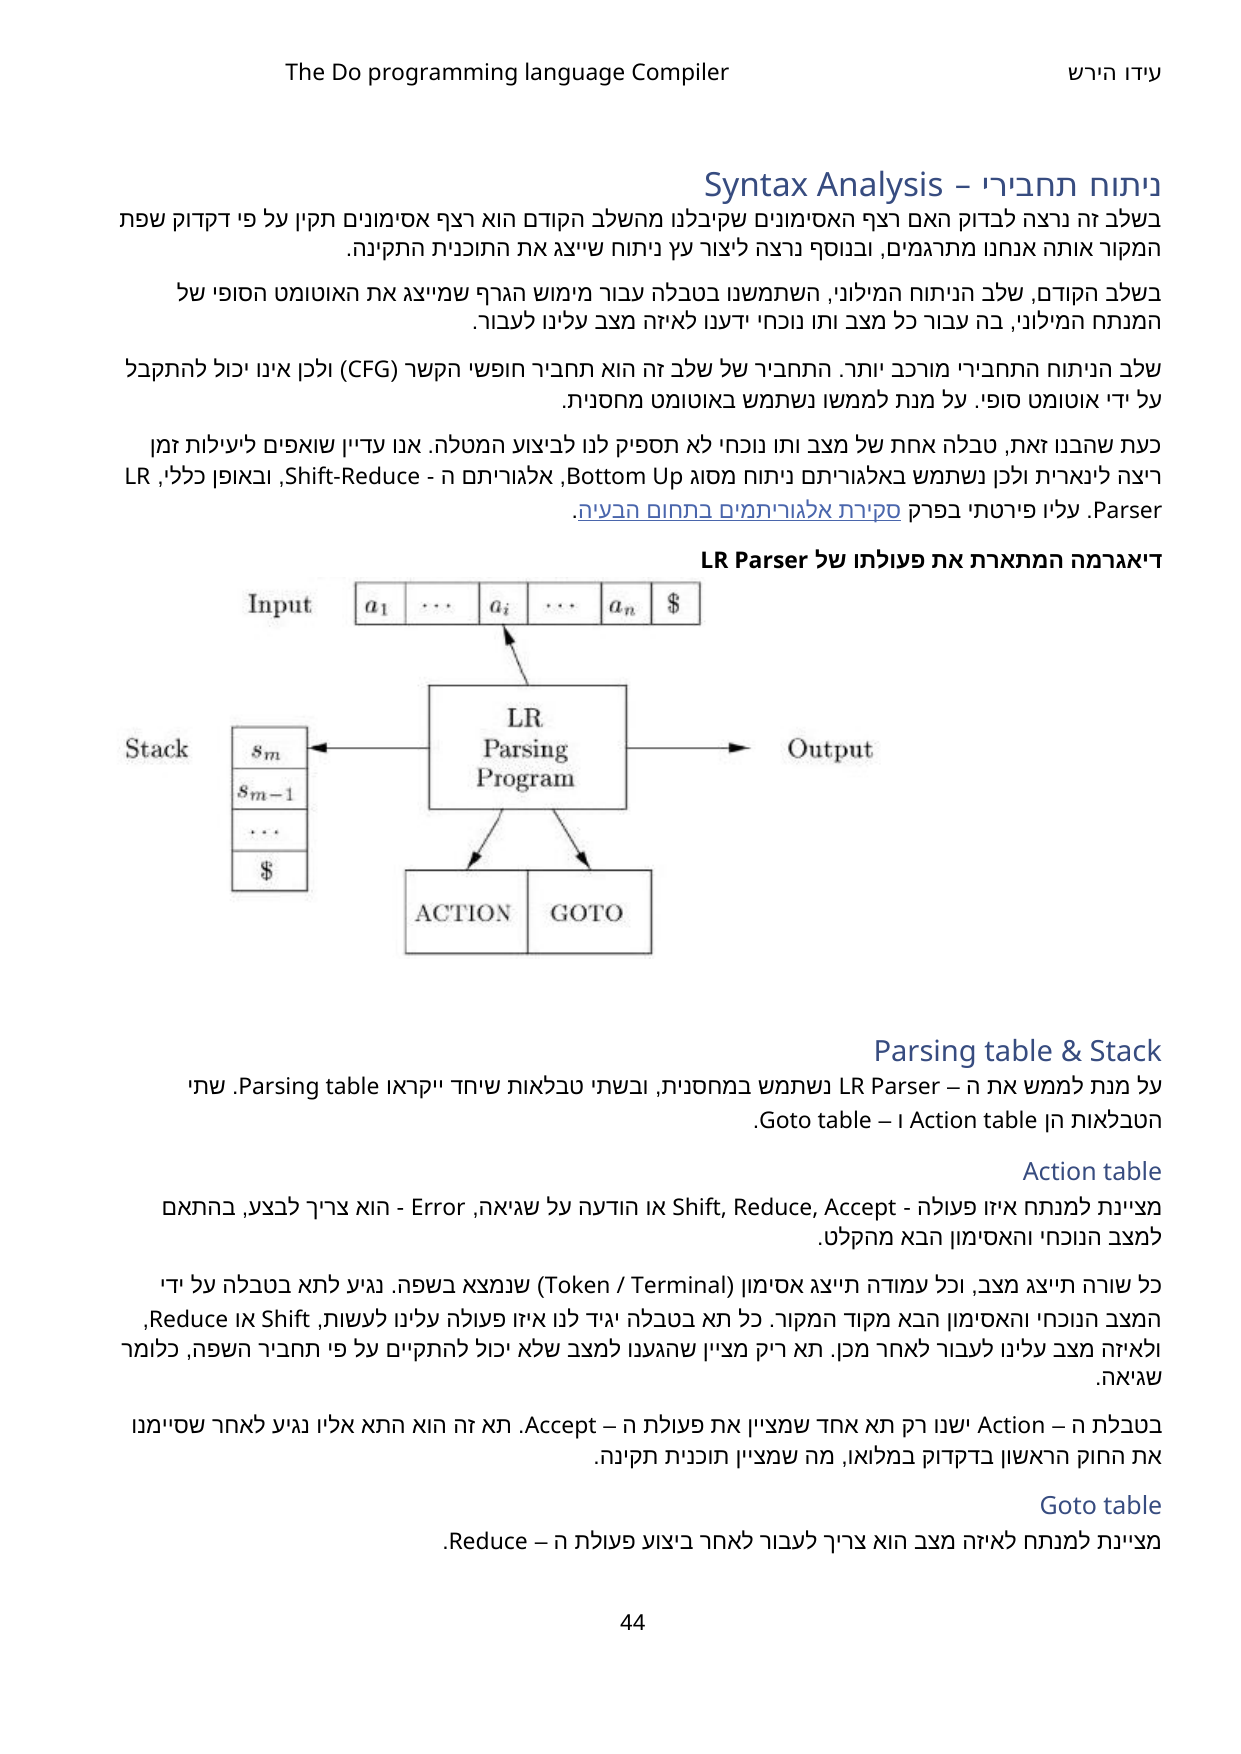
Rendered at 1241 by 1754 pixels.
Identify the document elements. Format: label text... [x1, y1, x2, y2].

subtitle Parsing table & Stack [103, 1031, 1162, 1070]
text מציינת למנתח איזו פעולה - Shift, Reduce, Accept או הודעה על שגיאה, Error - הוא צריך לבצע, בהתאם למצב הנוכחי והאסימון הבא מהקלט. [103, 1191, 1162, 1250]
text בשלב זה נרצה לבדוק האם רצף האסימונים שקיבלנו מהשלב הקודם הוא רצף אסימונים תקין על פי דקדוק שפת המקור אותה אנחנו מתרגמים, ובנוסף נרצה ליצור עץ ניתוח שייצג את התוכנית התקינה. [103, 206, 1162, 261]
subtitle Goto table [103, 1488, 1162, 1522]
text על מנת לממש את ה – LR Parser נשתמש במחסנית, ובשתי טבלאות שיחד ייקראו Parsing table. שתי הטבלאות הן Action table ו – Goto table. [103, 1070, 1162, 1135]
text דיאגרמה המתארת את פעולתו של LR Parser [103, 544, 1162, 576]
text שלב הניתוח התחבירי מורכב יותר. התחביר של שלב זה הוא תחביר חופשי הקשר (CFG) ולכן אינו יכול להתקבל על ידי אוטומט סופי. על מנת לממשו נשתמש באוטומט מחסנית. [103, 353, 1162, 413]
text כעת שהבנו זאת, טבלה אחת של מצב ותו נוכחי לא תספיק לנו לביצוע המטלה. אנו עדיין שואפים ליעילות זמן ריצה לינארית ולכן נשתמש באלגוריתם ניתוח מסוג Bottom Up, אלגוריתם ה - Shift-Reduce, ובאופן כללי, LR Parser. עליו פירטתי בפרק סקירת אלגוריתמים בתחום הבעיה. [103, 432, 1162, 525]
text בטבלת ה – Action ישנו רק תא אחד שמציין את פעולת ה – Accept. תא זה הוא התא אליו נגיע לאחר שסיימנו את החוק הראשון בדקדוק במלואו, מה שמציין תוכנית תקינה. [103, 1409, 1162, 1469]
picture [105, 577, 895, 959]
text מציינת למנתח לאיזה מצב הוא צריך לעבור לאחר ביצוע פעולת ה – Reduce. [103, 1524, 1162, 1556]
text כל שורה תייצג מצב, וכל עמודה תייצג אסימון (Token / Terminal) שנמצא בשפה. נגיע לתא בטבלה על ידי המצב הנוכחי והאסימון הבא מקוד המקור. כל תא בטבלה יגיד לנו איזו פעולה עלינו לעשות, Shift או Reduce, ולאיזה מצב עלינו לעבור לאחר מכן. תא ריק מציין שהגענו למצב שלא יכול להתקיים על פי תחביר השפה, כלומר שגיאה. [103, 1269, 1162, 1391]
text בשלב הקודם, שלב הניתוח המילוני, השתמשנו בטבלה עבור מימוש הגרף שמייצג את האוטומט הסופי של המנתח המילוני, בה עבור כל מצב ותו נוכחי ידענו לאיזה מצב עלינו לעבור. [103, 280, 1162, 335]
subtitle Action table [103, 1154, 1162, 1188]
subtitle ניתוח תחבירי – Syntax Analysis [103, 161, 1162, 206]
